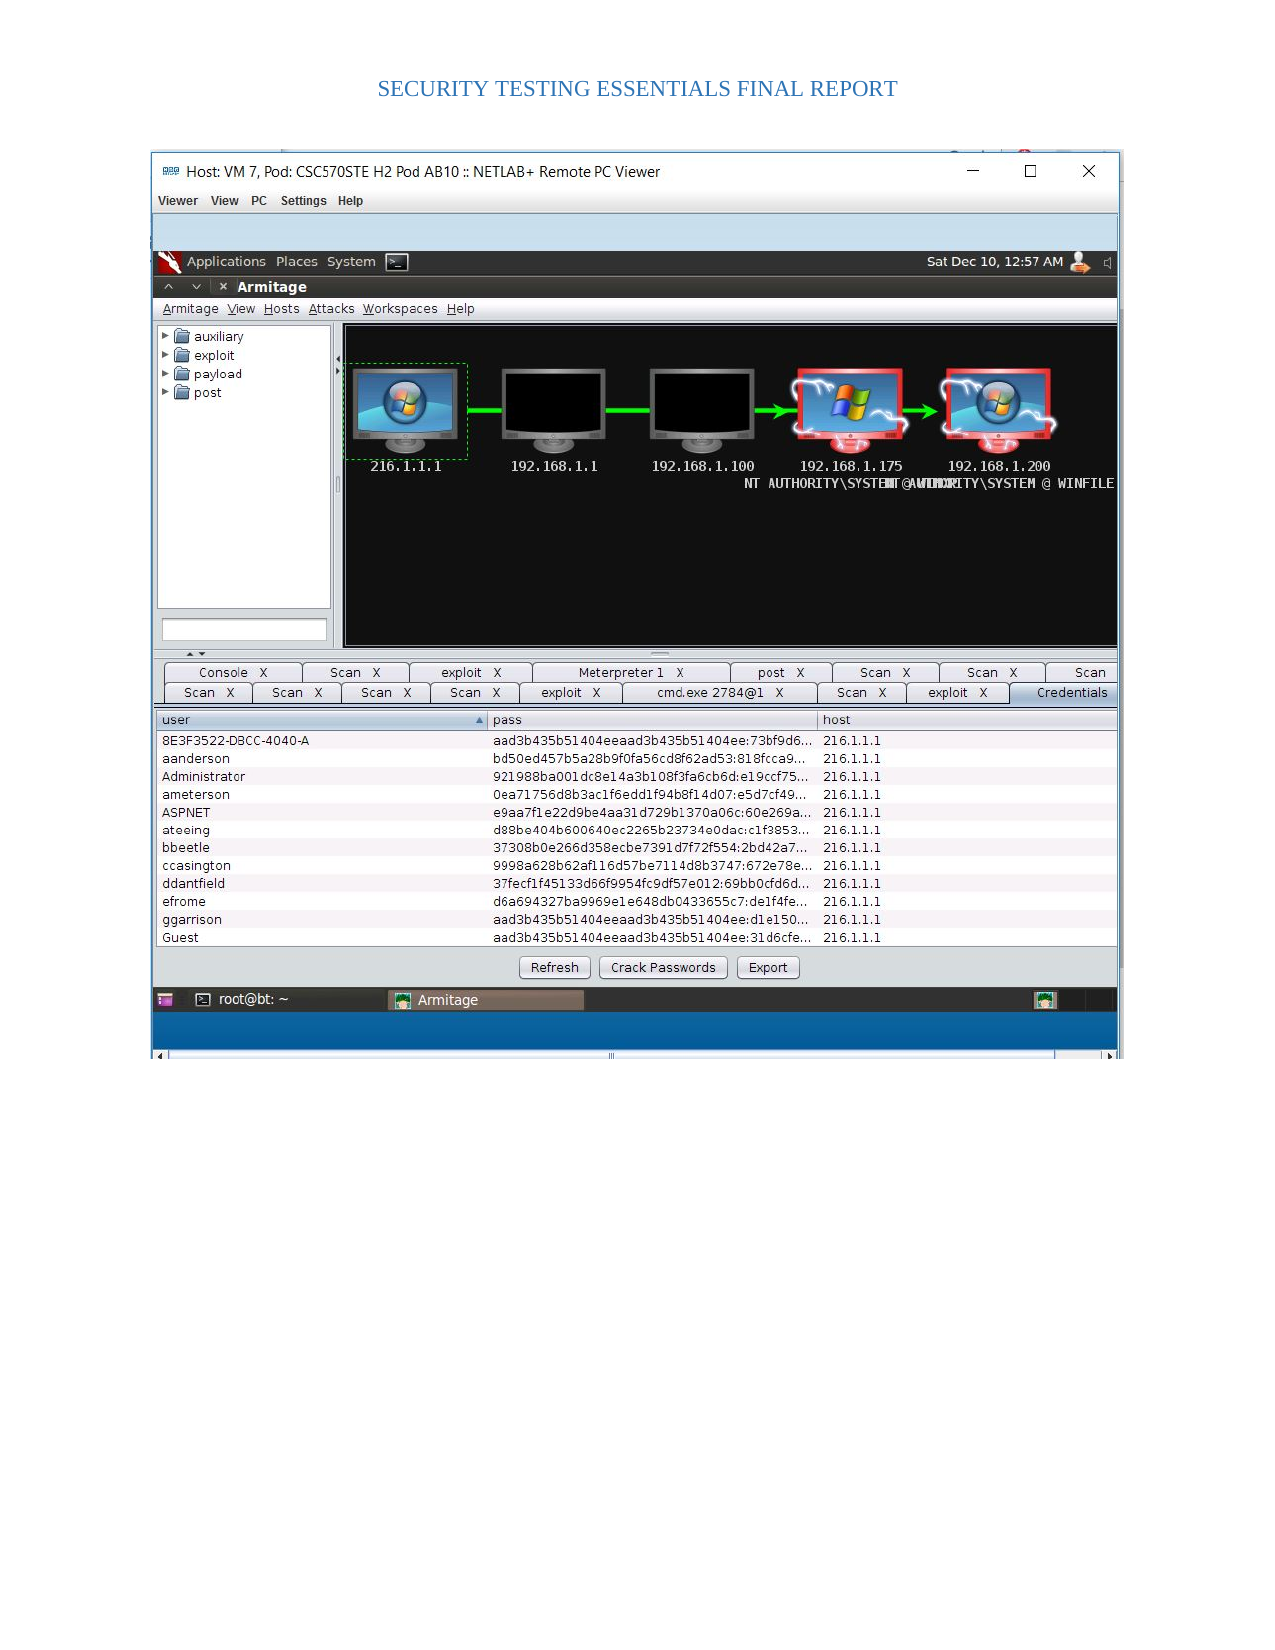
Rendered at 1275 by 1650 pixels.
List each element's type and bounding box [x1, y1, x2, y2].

picture [150, 149, 1124, 1059]
